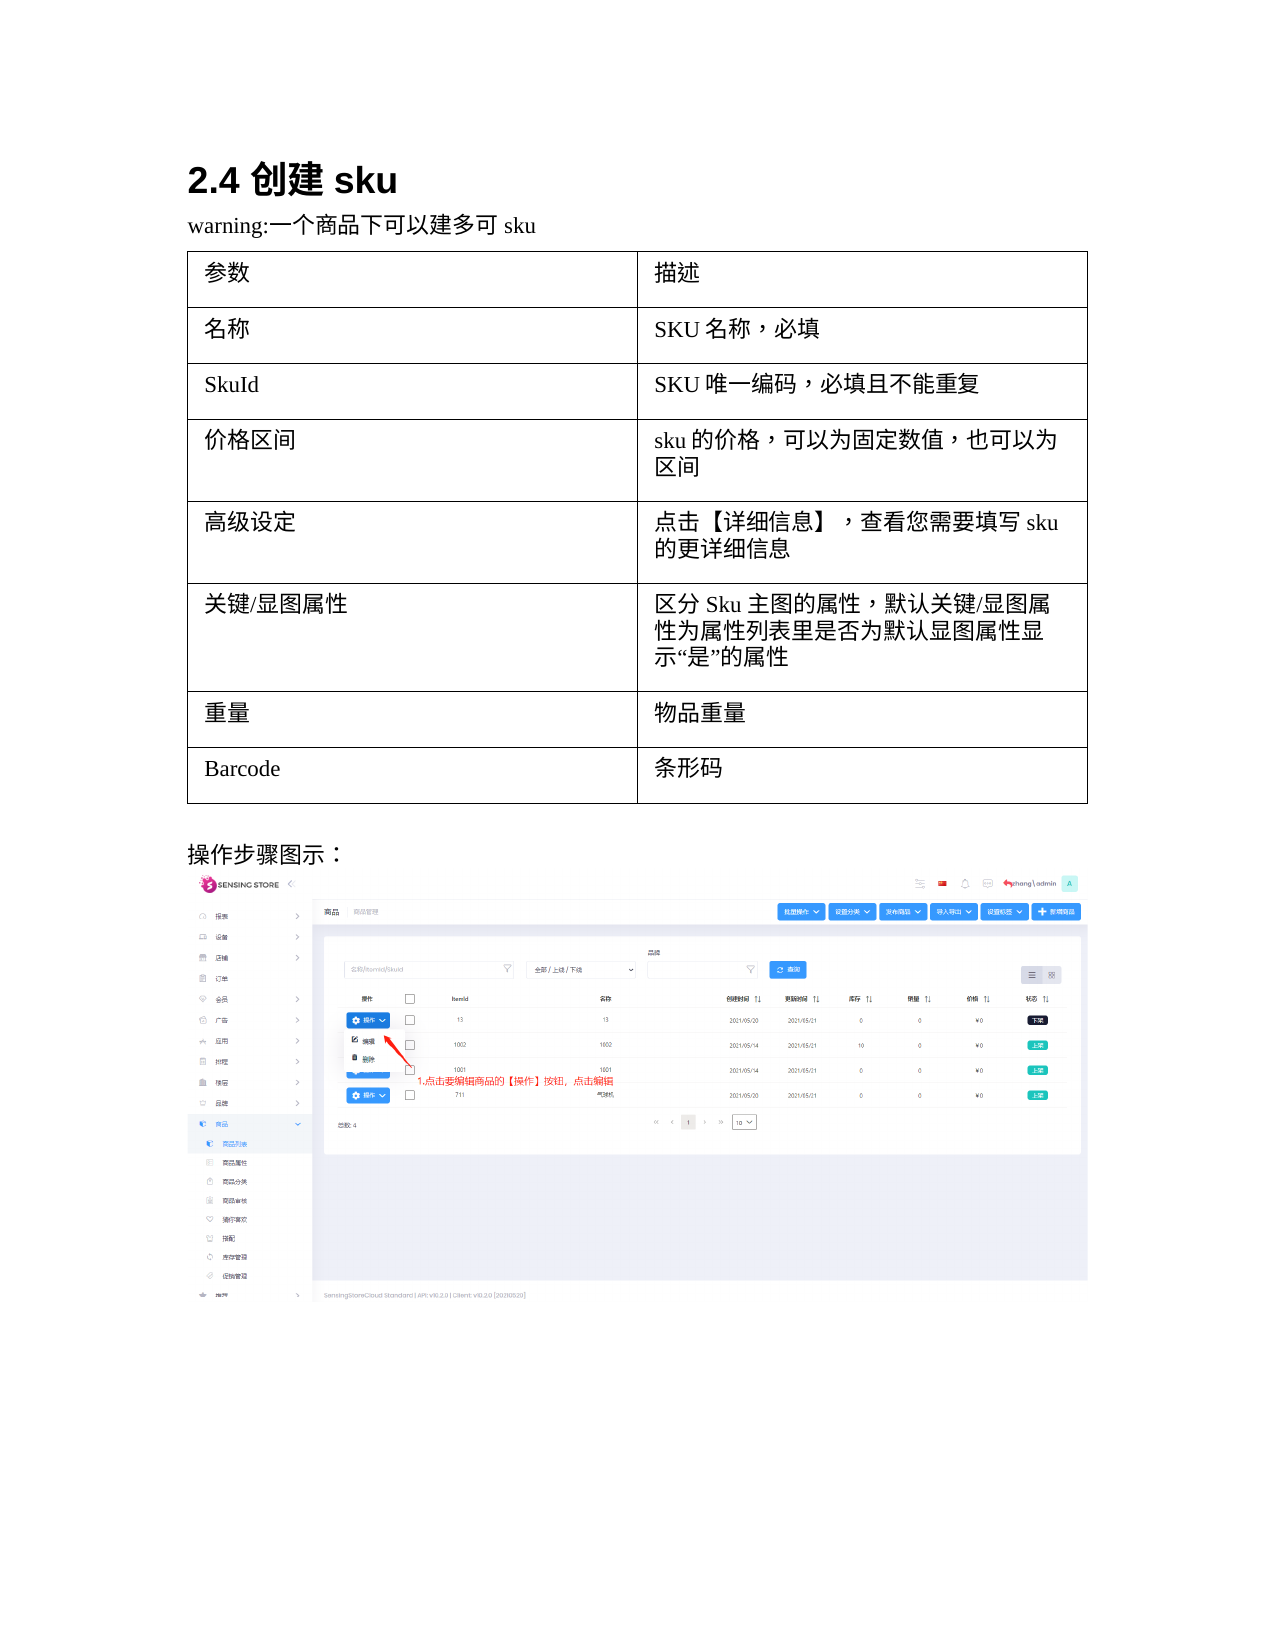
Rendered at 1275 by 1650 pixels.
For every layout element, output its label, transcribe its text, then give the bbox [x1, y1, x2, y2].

table_cell SkuId [188, 364, 637, 419]
table_cell 条形码 [638, 748, 1087, 803]
table_cell sku 的价格，可以为固定数值，也可以为区间 [638, 420, 1087, 501]
table_cell SKU 名称，必填 [638, 308, 1087, 363]
table_cell 关键/显图属性 [188, 584, 637, 691]
table_cell 价格区间 [188, 420, 637, 501]
table_cell 重量 [188, 692, 637, 747]
text warning:一个商品下可以建多可 sku [187, 213, 1087, 239]
subtitle 2.4 创建 sku [187, 150, 1087, 204]
table_header 参数 [188, 252, 637, 307]
table_cell 点击【详细信息】，查看您需要填写 sku 的更详细信息 [638, 502, 1087, 583]
table_cell 高级设定 [188, 502, 637, 583]
table_cell SKU 唯一编码，必填且不能重复 [638, 364, 1087, 419]
table_cell 区分 Sku 主图的属性，默认关键/显图属性为属性列表里是否为默认显图属性显示“是”的属性 [638, 584, 1087, 691]
table_cell 名称 [188, 308, 637, 363]
text 操作步骤图示： [187, 842, 1087, 868]
table_header 描述 [638, 252, 1087, 307]
picture [187, 868, 1088, 1302]
table_cell Barcode [188, 748, 637, 803]
table_cell 物品重量 [638, 692, 1087, 747]
